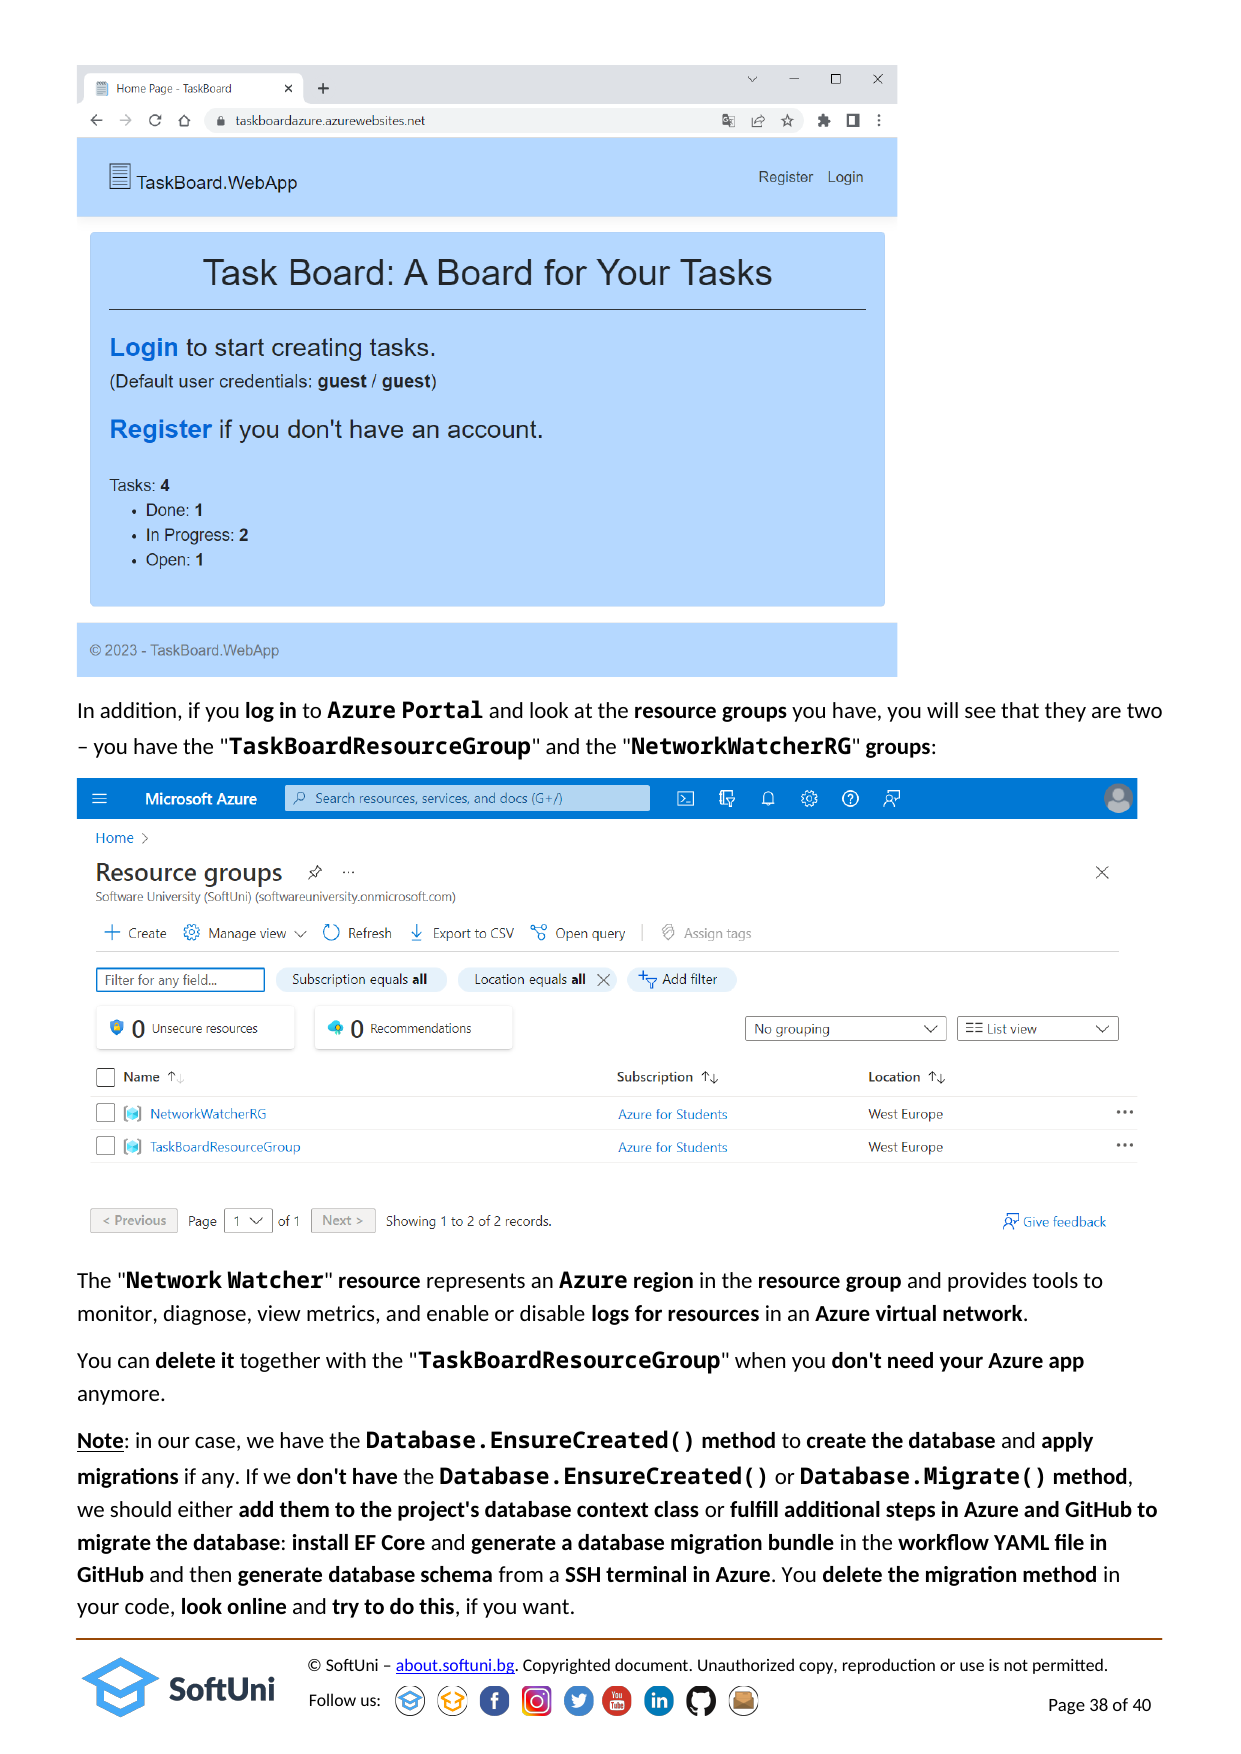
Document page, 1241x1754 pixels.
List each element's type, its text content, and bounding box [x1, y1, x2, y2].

picture [522, 1686, 552, 1716]
picture [75, 1651, 281, 1723]
picture [644, 1686, 651, 1694]
picture [479, 1686, 510, 1716]
picture [658, 1698, 667, 1707]
text In addition, if you log in to Azure Portal and look at the resource groups you have, you will see that they are two – you have the "TaskBoardResourceGroup" and the "NetworkWatcherRG" groups: [77, 694, 1163, 761]
picture [667, 1686, 674, 1694]
text Note: in our case, we have the Database.EnsureCreated() method to create the database and apply migrations if any. If we don't have the Database.EnsureCreated() or Database.Migrate() method, we should either add them to the project's database context class or fulfill additional steps in Azure and GitHub to migrate the database: install EF Core and generate a database migration bundle in the workflow YAML file in GitHub and then generate database schema from a SSH terminal in Azure. You delete the migration method in your code, look online and try to do this, if you want. [77, 1424, 1163, 1620]
picture [728, 1686, 759, 1716]
picture [76, 65, 898, 677]
picture [665, 1707, 674, 1716]
picture [686, 1686, 716, 1716]
picture [602, 1686, 632, 1716]
picture [564, 1686, 594, 1716]
picture [437, 1686, 468, 1716]
picture [395, 1686, 425, 1716]
picture [644, 1707, 653, 1716]
picture [76, 778, 1138, 1248]
text The "Network Watcher" resource represents an Azure region in the resource group and provides tools to monitor, diagnose, view metrics, and enable or disable logs for resources in an Azure virtual network. [77, 1264, 1163, 1327]
text You can delete it together with the "TaskBoardResourceGroup" when you don't need your Azure app anymore. [77, 1344, 1163, 1407]
